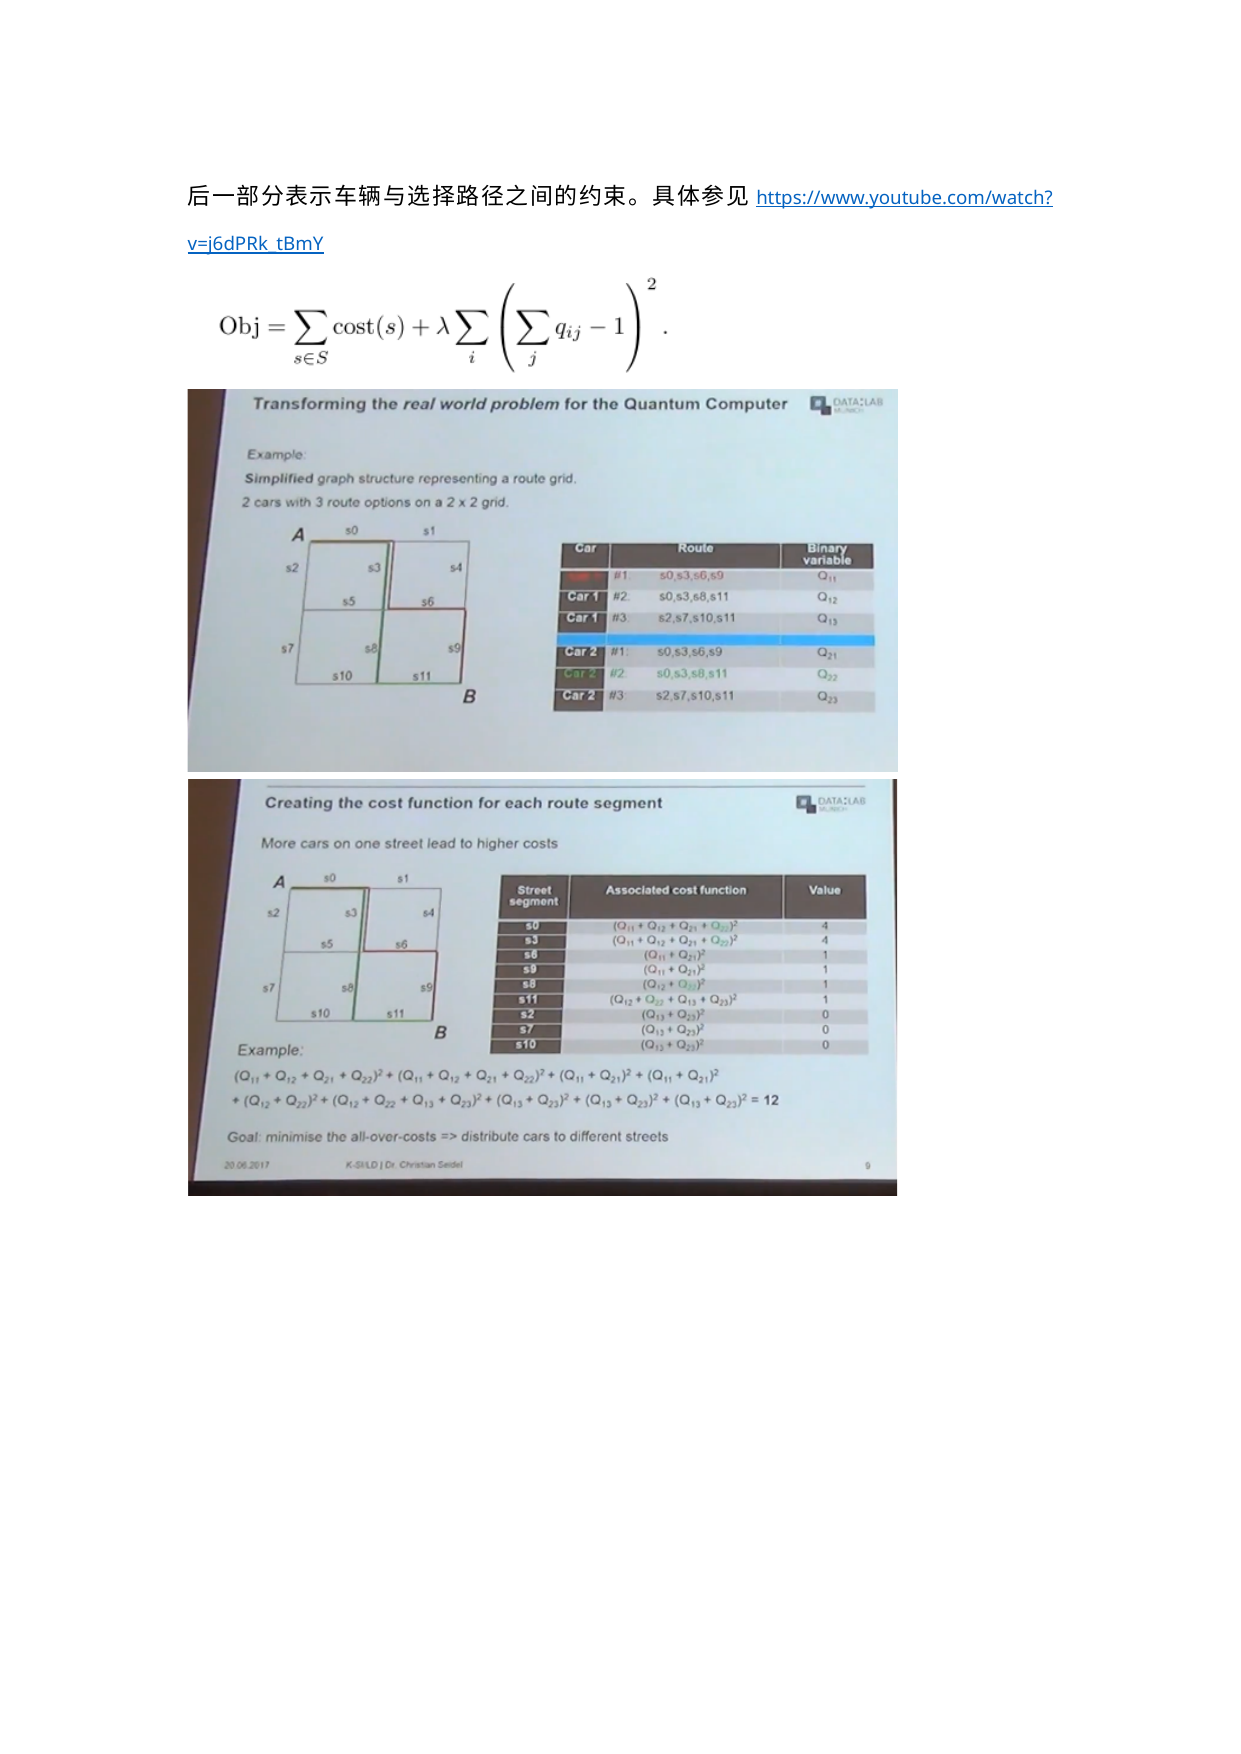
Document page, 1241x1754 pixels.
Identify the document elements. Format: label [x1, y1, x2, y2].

picture [187, 389, 898, 772]
picture [187, 259, 678, 380]
text [187, 162, 1053, 259]
picture [187, 779, 898, 1196]
